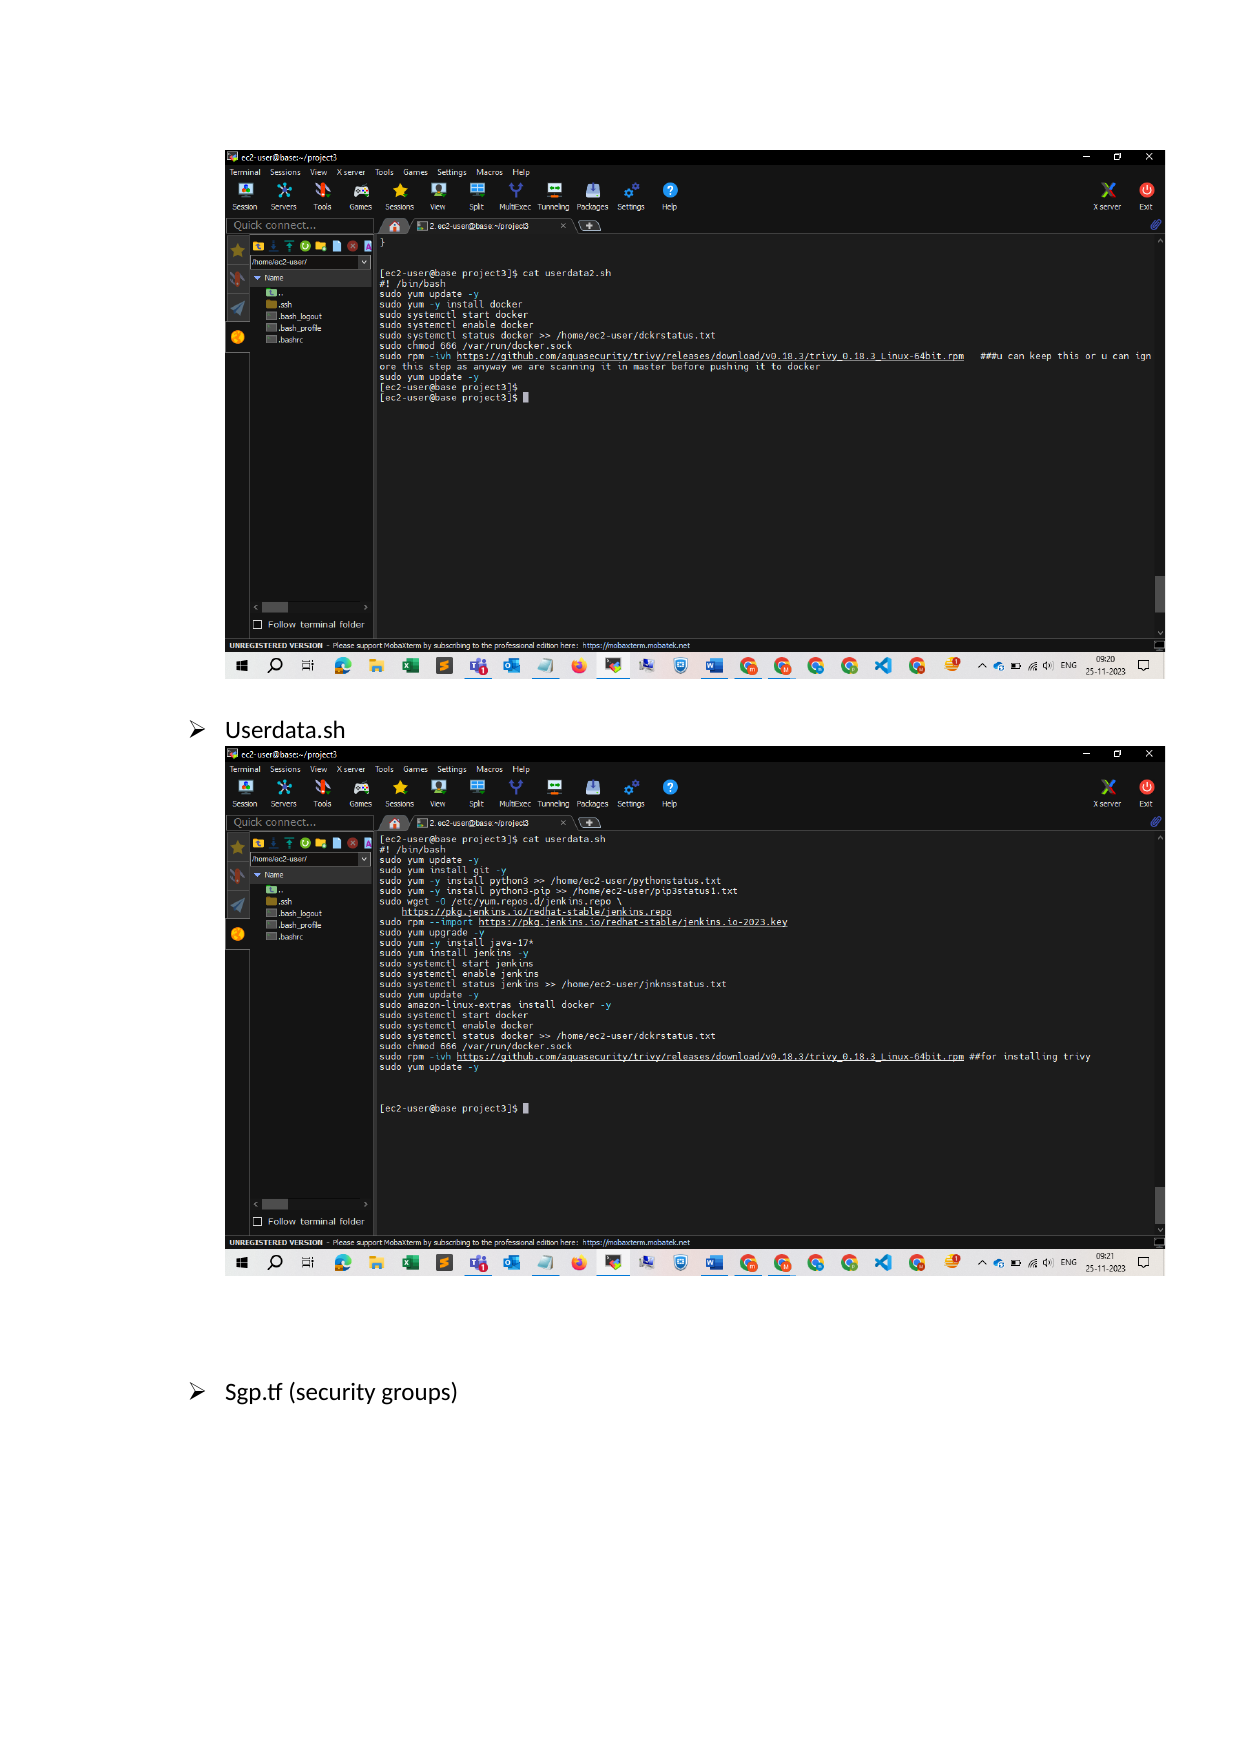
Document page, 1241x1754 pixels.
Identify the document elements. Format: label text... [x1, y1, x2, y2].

picture [225, 746, 1166, 1276]
list Sgp.tf (security groups) [187, 1376, 1090, 1407]
picture [225, 150, 1166, 679]
